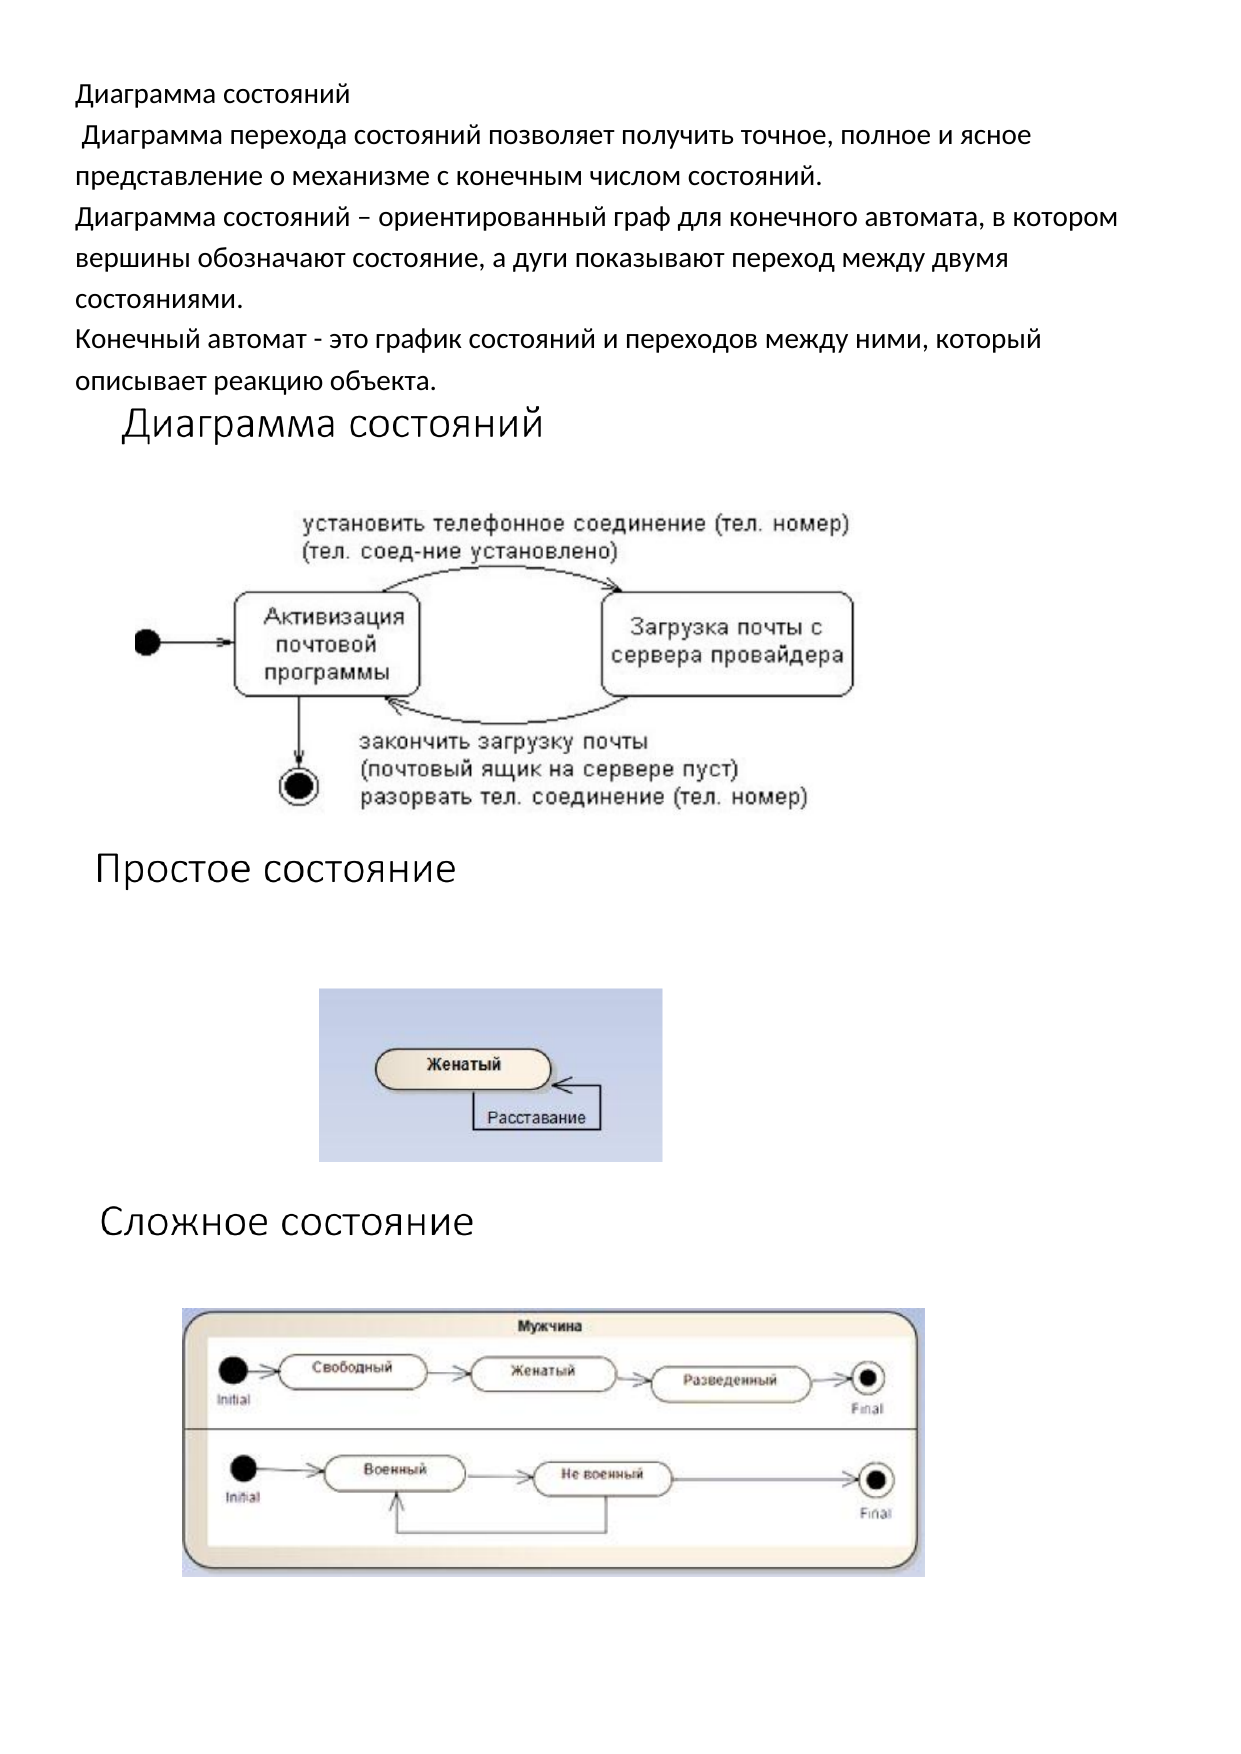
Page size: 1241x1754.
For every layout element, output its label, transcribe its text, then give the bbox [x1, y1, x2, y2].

text Диаграмма состояний – ориентированный граф для конечного автомата, в котором вершины обозначают состояние, а дуги показывают переход между двумя состояниями. [75, 198, 1165, 315]
picture [75, 402, 954, 820]
picture [75, 823, 679, 1173]
picture [75, 1176, 952, 1596]
text Диаграмма состояний [75, 75, 1165, 111]
text Конечный автомат - это график состояний и переходов между ними, который описывает реакцию объекта. [75, 321, 1165, 397]
text Диаграмма перехода состояний позволяет получить точное, полное и ясное представление о механизме с конечным числом состояний. [75, 116, 1165, 192]
